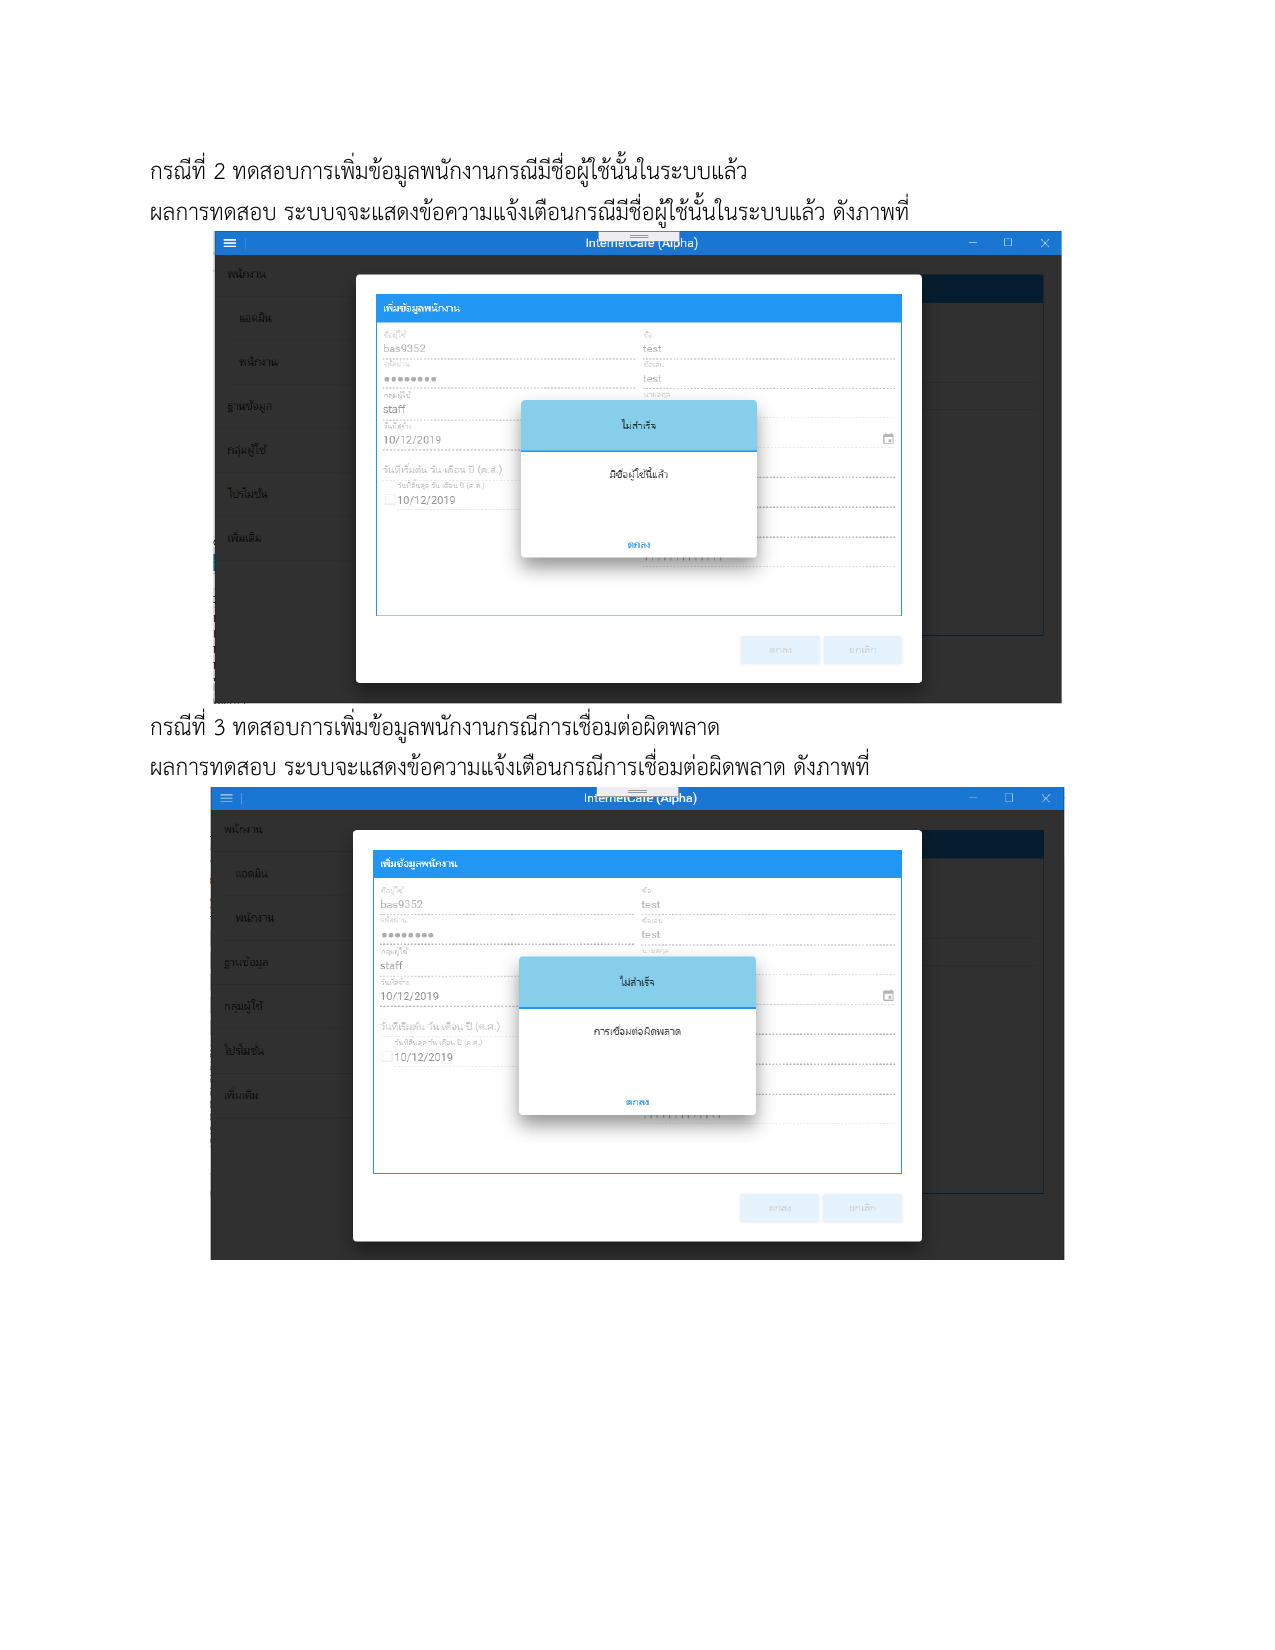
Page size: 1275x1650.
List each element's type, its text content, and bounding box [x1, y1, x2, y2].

picture [213, 231, 1062, 704]
text ผลการทดสอบ ระบบจะแสดงข้อความแจ้งเตือนกรณีการเชื่อมต่อผิดพลาด ดังภาพที่ [150, 746, 1125, 784]
picture [210, 787, 1065, 1260]
text ผลการทดสอบ ระบบจจะแสดงข้อความแจ้งเตือนกรณีมีชื่อผู้ใช้นั้นในระบบแล้ว ดังภาพที่ [150, 191, 1125, 228]
text กรณีที่ 2 ทดสอบการเพิ่มข้อมูลพนักงานกรณีมีชื่อผู้ใช้นั้นในระบบแล้ว [150, 150, 1125, 188]
text กรณีที่ 3 ทดสอบการเพิ่มข้อมูลพนักงานกรณีการเชื่อมต่อผิดพลาด [150, 706, 1125, 743]
